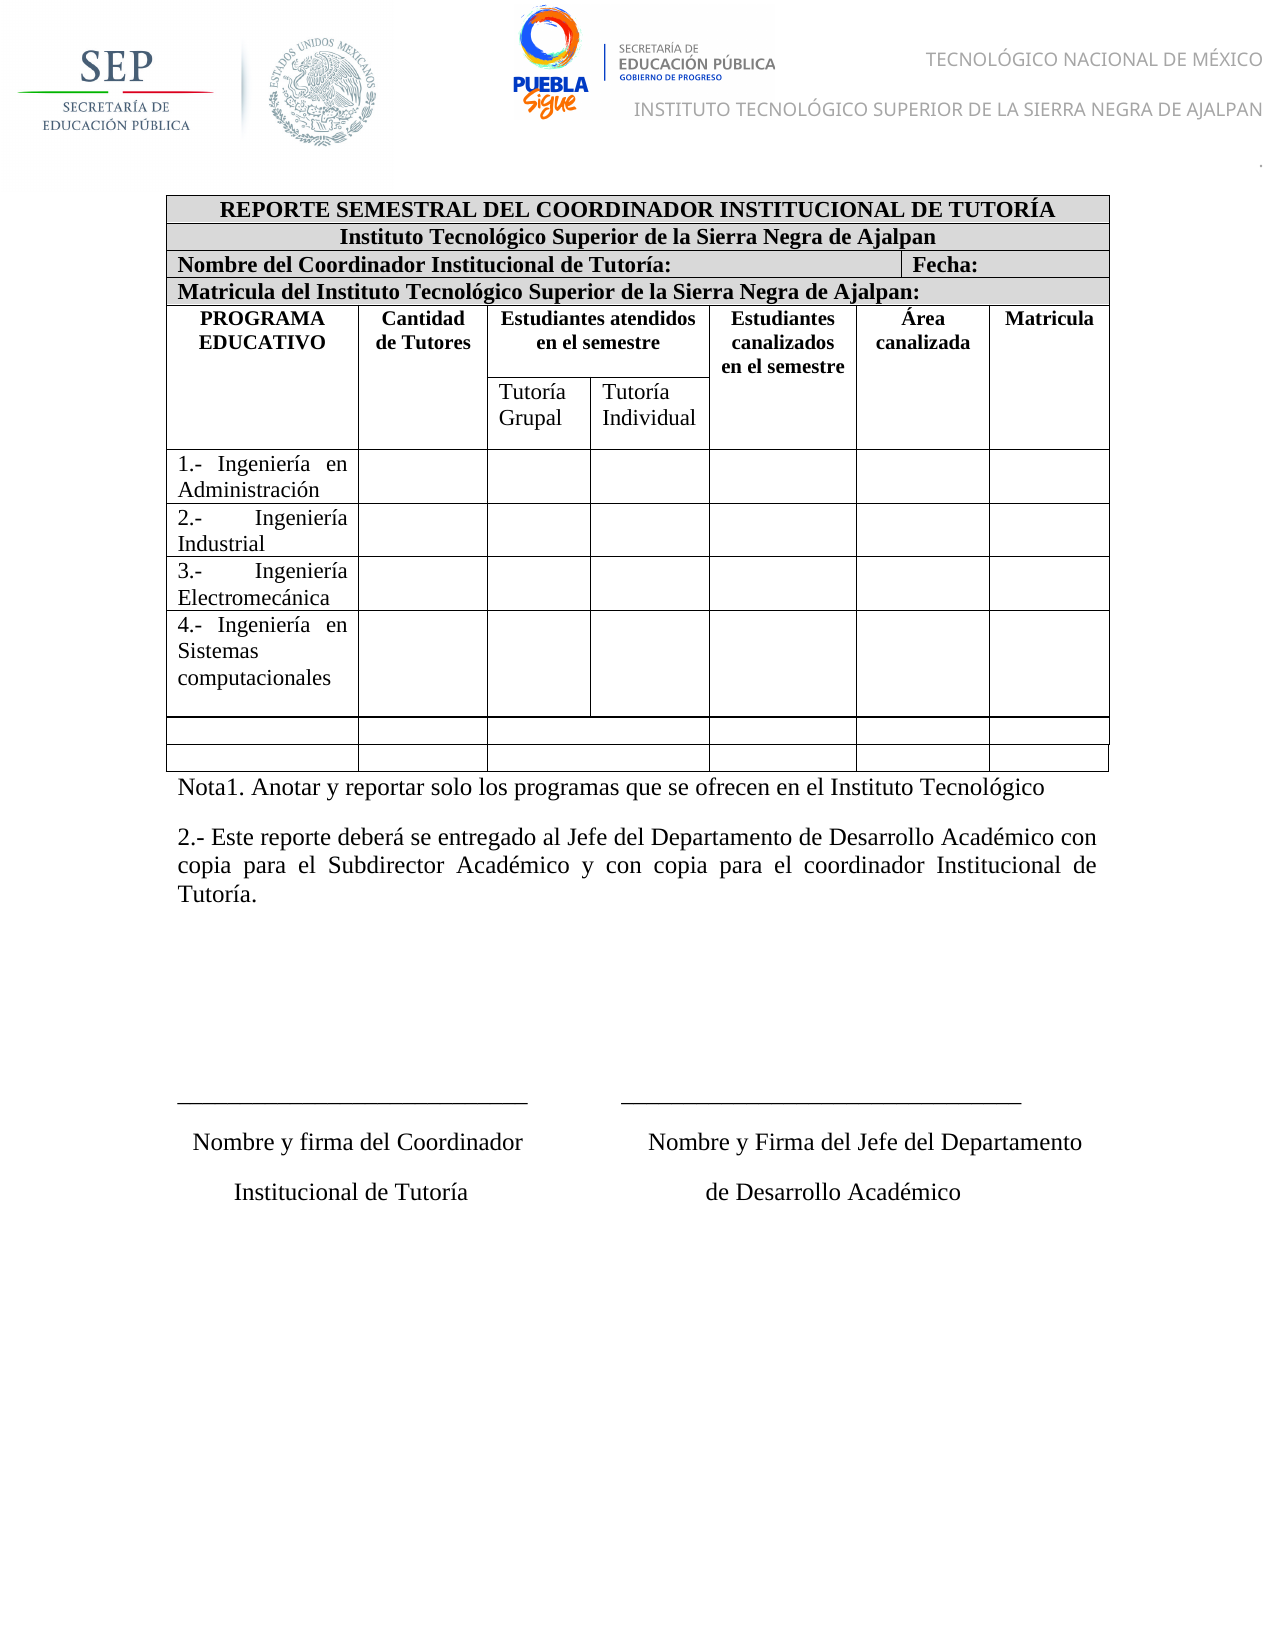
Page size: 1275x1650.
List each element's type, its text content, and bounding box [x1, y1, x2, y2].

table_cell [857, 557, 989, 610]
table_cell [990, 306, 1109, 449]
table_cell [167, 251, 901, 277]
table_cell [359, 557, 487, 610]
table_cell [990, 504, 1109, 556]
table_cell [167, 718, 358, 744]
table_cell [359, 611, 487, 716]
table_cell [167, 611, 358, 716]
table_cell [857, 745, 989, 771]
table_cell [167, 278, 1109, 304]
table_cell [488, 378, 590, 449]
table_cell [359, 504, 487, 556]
picture [513, 4, 776, 120]
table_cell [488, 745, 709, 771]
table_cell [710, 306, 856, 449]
picture [0, 0, 394, 191]
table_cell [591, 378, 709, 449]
text ____________________________ ________________________________ [177, 1078, 1098, 1106]
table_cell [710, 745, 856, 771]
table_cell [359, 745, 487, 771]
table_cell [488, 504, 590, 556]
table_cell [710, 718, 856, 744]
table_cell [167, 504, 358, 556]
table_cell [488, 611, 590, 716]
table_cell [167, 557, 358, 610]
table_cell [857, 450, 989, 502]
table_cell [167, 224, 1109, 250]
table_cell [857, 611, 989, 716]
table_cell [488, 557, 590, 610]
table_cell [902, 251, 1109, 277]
text 2.- Este reporte deberá se entregado al Jefe del Departamento de Desarrollo Académico con copia para el Subdirector Académico y con copia para el coordinador Institucional de Tutoría. [177, 822, 1098, 908]
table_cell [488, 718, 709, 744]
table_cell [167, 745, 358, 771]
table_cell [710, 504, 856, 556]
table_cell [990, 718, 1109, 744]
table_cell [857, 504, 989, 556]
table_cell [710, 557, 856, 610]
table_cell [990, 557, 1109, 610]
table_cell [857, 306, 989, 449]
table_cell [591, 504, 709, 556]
text Nota1. Anotar y reportar solo los programas que se ofrecen en el Instituto Tecnológico [177, 772, 1098, 801]
text Nombre y firma del Coordinador Nombre y Firma del Jefe del Departamento [177, 1127, 1098, 1156]
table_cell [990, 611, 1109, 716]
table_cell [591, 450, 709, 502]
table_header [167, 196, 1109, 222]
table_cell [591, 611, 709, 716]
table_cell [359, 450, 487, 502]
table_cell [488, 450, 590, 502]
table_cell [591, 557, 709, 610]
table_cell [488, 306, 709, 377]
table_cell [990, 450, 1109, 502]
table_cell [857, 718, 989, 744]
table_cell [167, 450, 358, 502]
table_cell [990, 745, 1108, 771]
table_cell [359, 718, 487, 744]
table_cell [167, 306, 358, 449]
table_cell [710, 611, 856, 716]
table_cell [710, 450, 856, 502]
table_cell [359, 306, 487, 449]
text Institucional de Tutoría de Desarrollo Académico [177, 1177, 1098, 1206]
